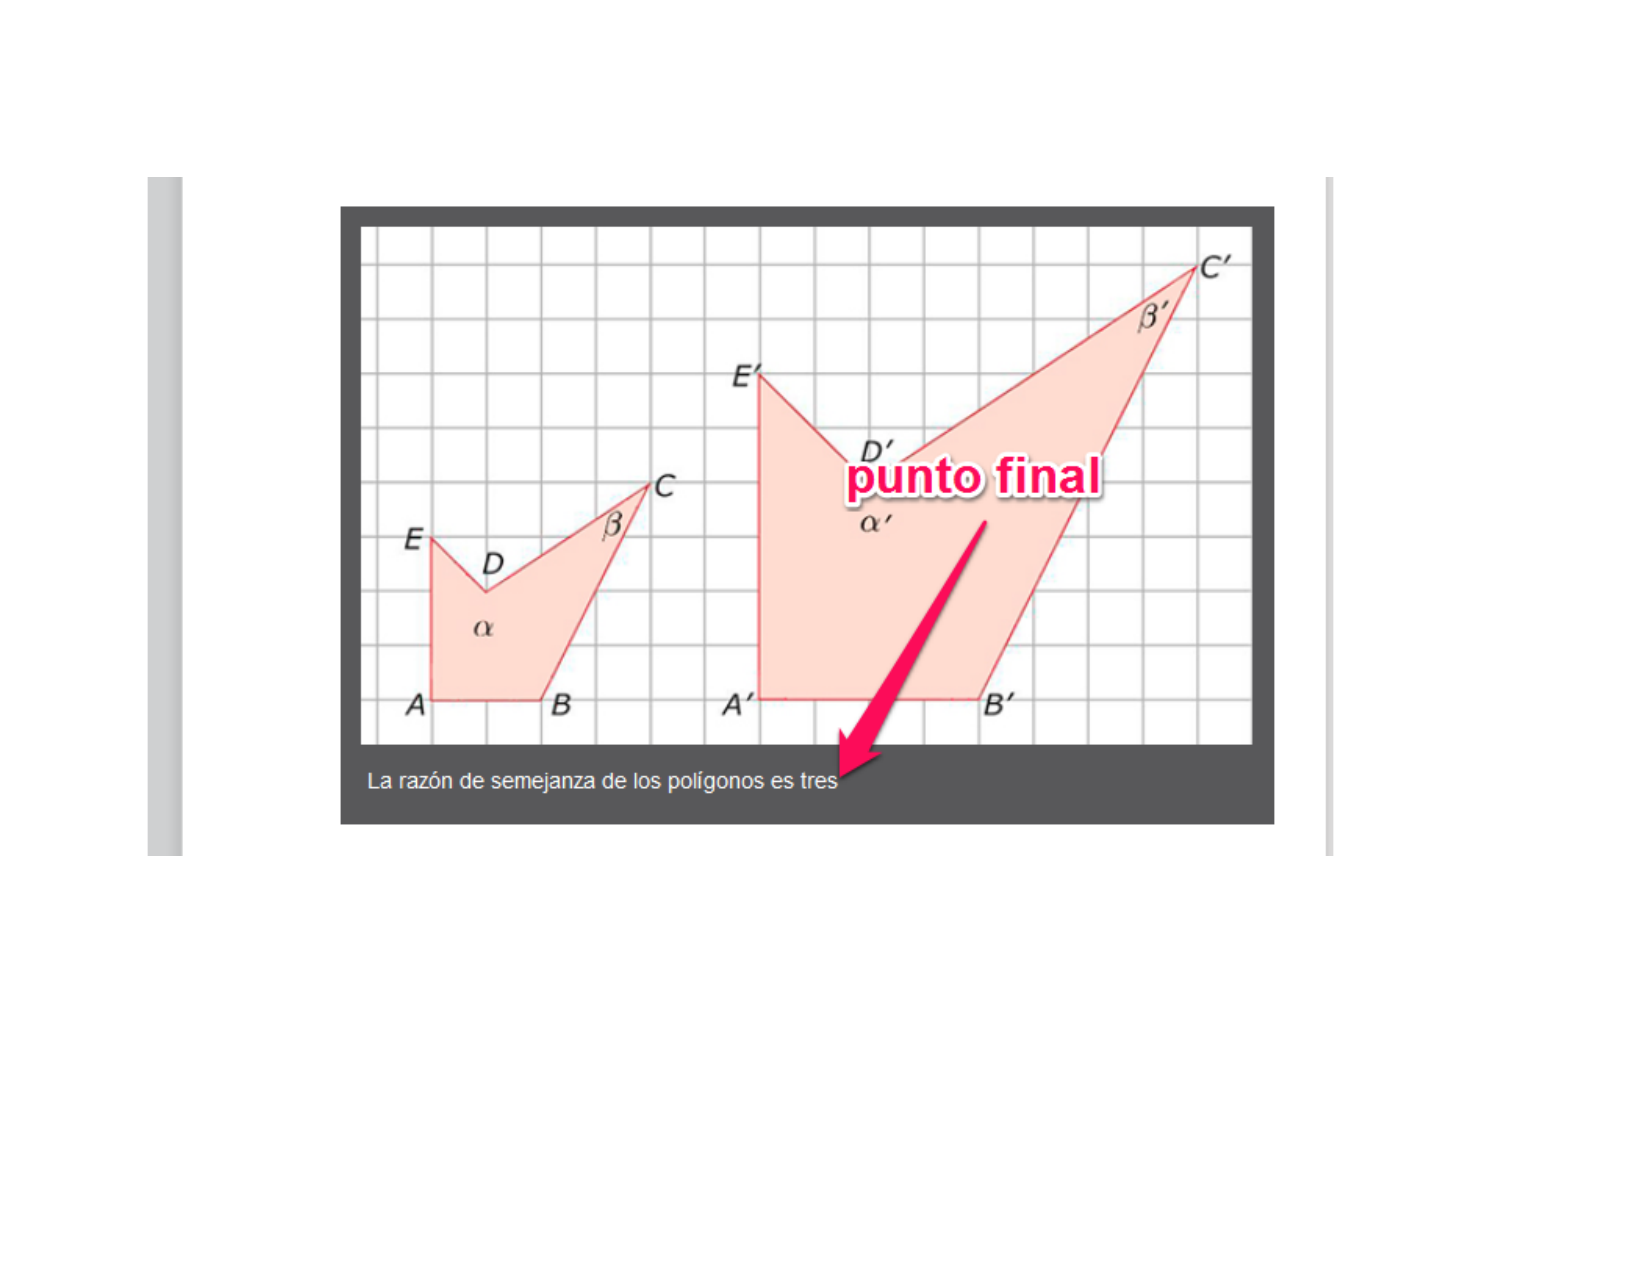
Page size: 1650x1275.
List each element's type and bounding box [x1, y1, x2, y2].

picture [147, 177, 1334, 856]
